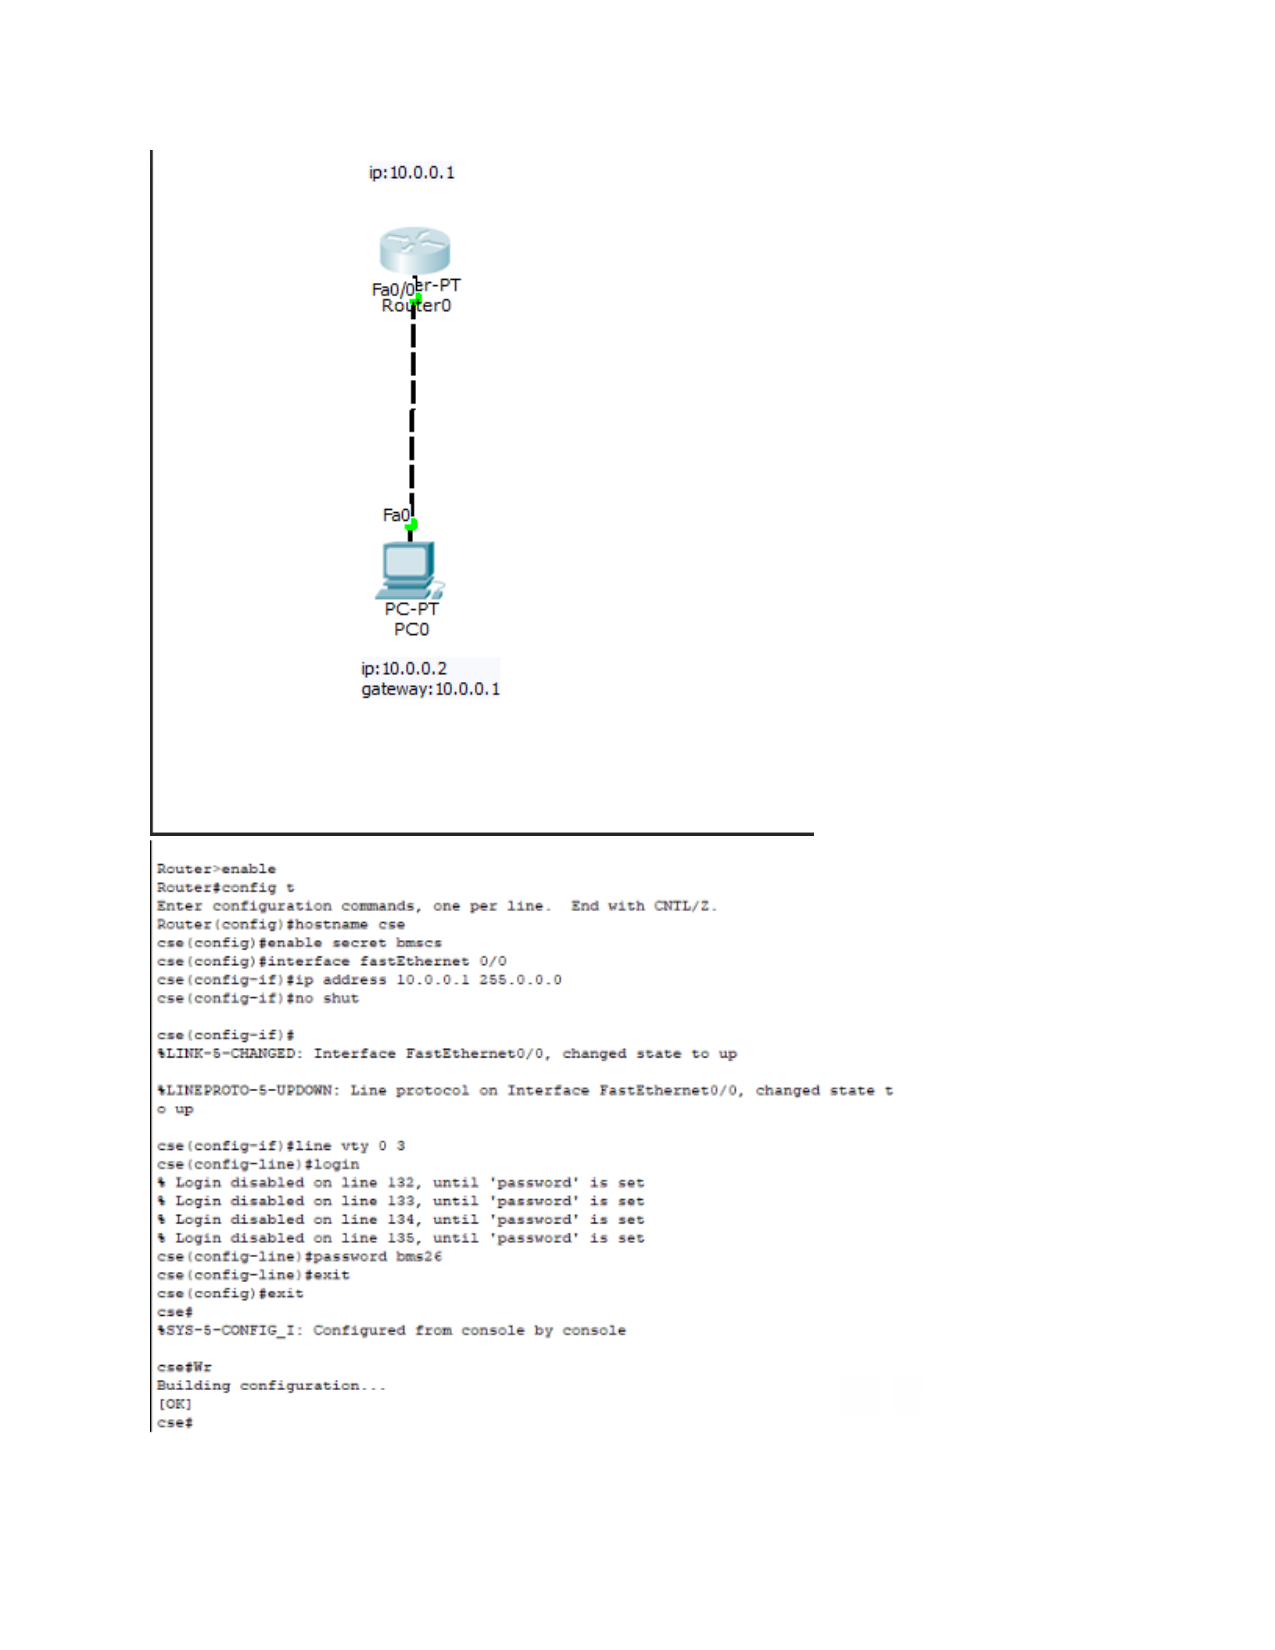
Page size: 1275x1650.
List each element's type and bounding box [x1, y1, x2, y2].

picture [150, 150, 814, 836]
picture [150, 839, 924, 1437]
